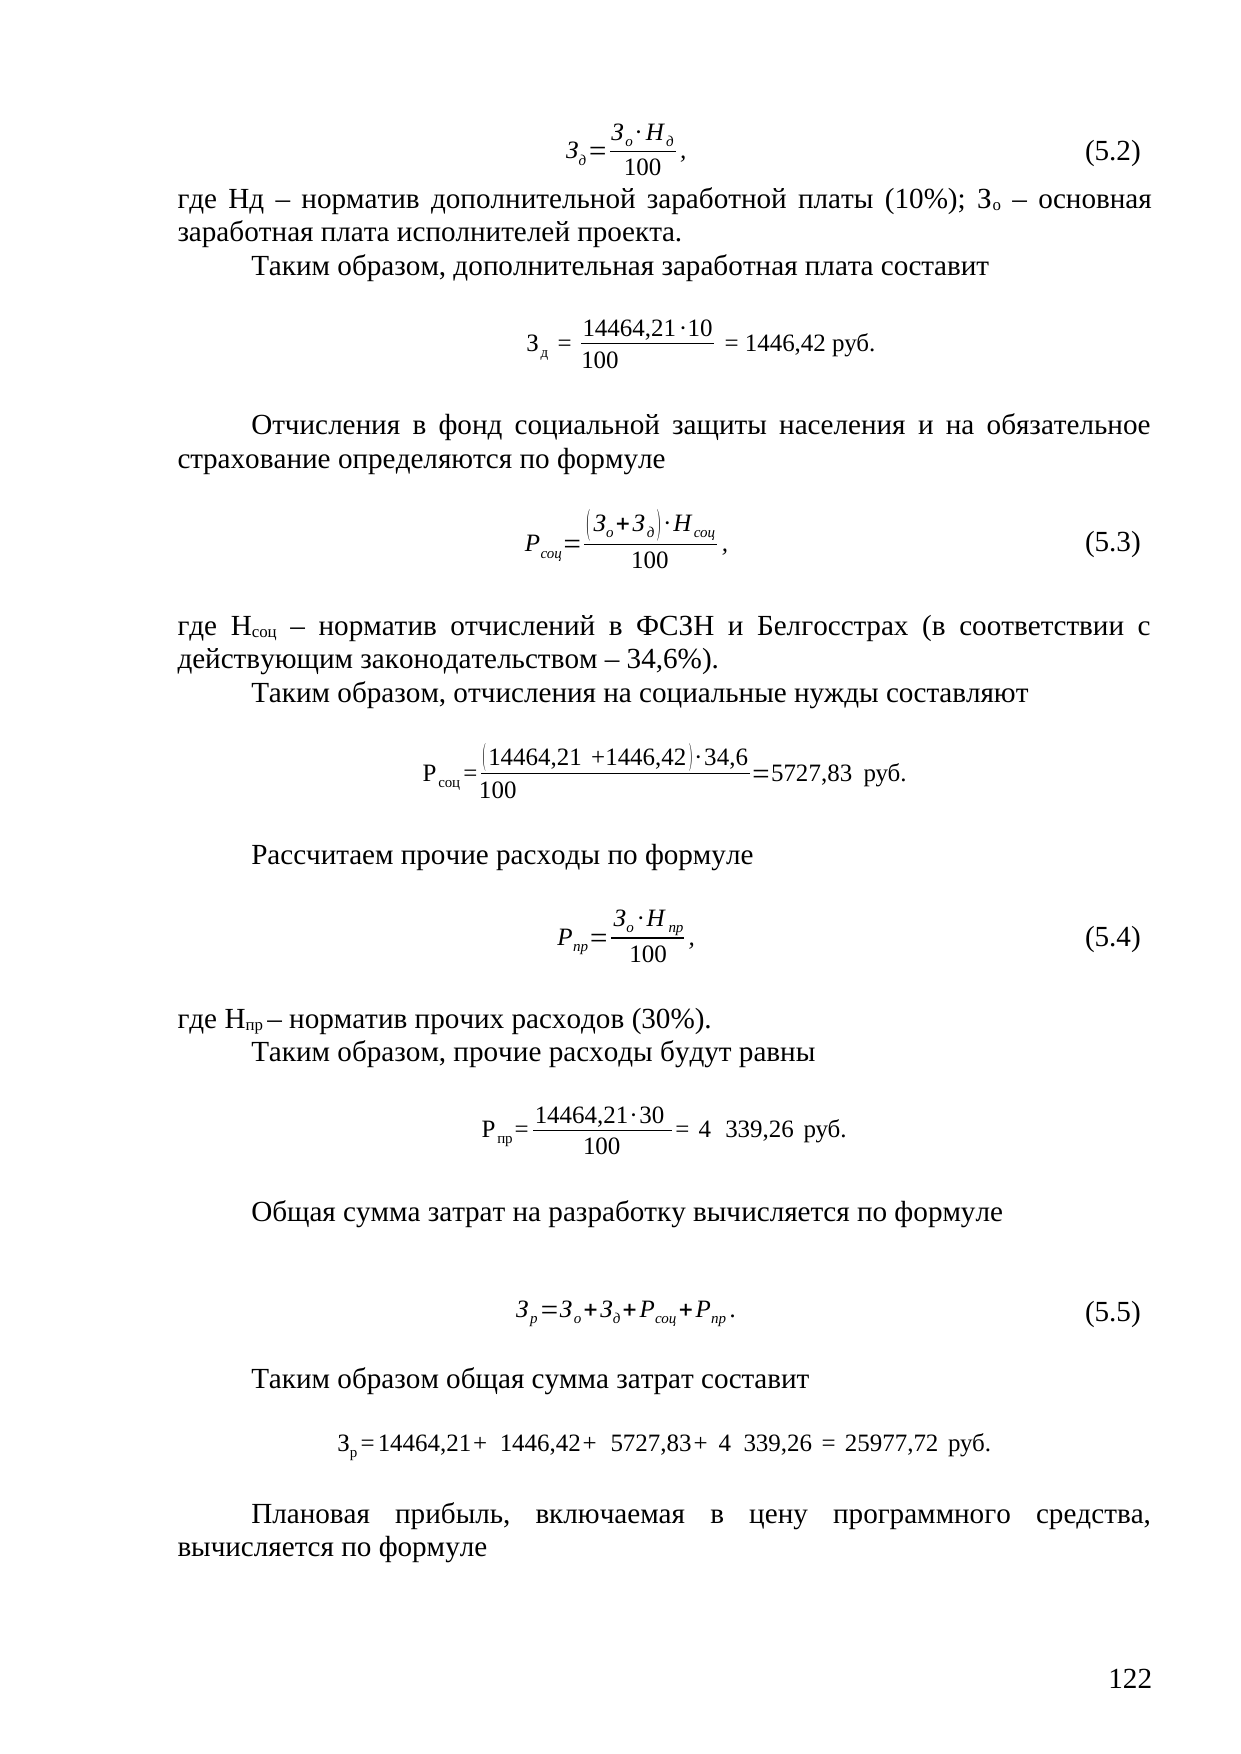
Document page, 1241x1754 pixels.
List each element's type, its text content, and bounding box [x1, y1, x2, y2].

text Плановая прибыль, включаемая в цену программного средства, вычисляется по формуле [177, 1496, 1152, 1563]
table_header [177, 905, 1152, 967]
text Общая сумма затрат на разработку вычисляется по формуле [177, 1194, 1152, 1227]
text где Нд – норматив дополнительной заработной платы (10%); Зо – основная заработная плата исполнителей проекта. [177, 181, 1152, 248]
text где Нпр – норматив прочих расходов (30%). [177, 1001, 1152, 1034]
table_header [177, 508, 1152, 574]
text Таким образом общая сумма затрат составит [177, 1362, 1152, 1395]
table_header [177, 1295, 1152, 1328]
text Отчисления в фонд социальной защиты населения и на обязательное страхование определяются по формуле [177, 407, 1152, 474]
text Таким образом, прочие расходы будут равны [177, 1034, 1152, 1068]
text Таким образом, отчисления на социальные нужды составляют [177, 675, 1152, 708]
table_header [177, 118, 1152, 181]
text Таким образом, дополнительная заработная плата составит [177, 248, 1152, 281]
text Рассчитаем прочие расходы по формуле [177, 837, 1152, 871]
text где Нсоц – норматив отчислений в ФСЗН и Белгосстрах (в соответствии с действующим законодательством – 34,6%). [177, 608, 1152, 675]
